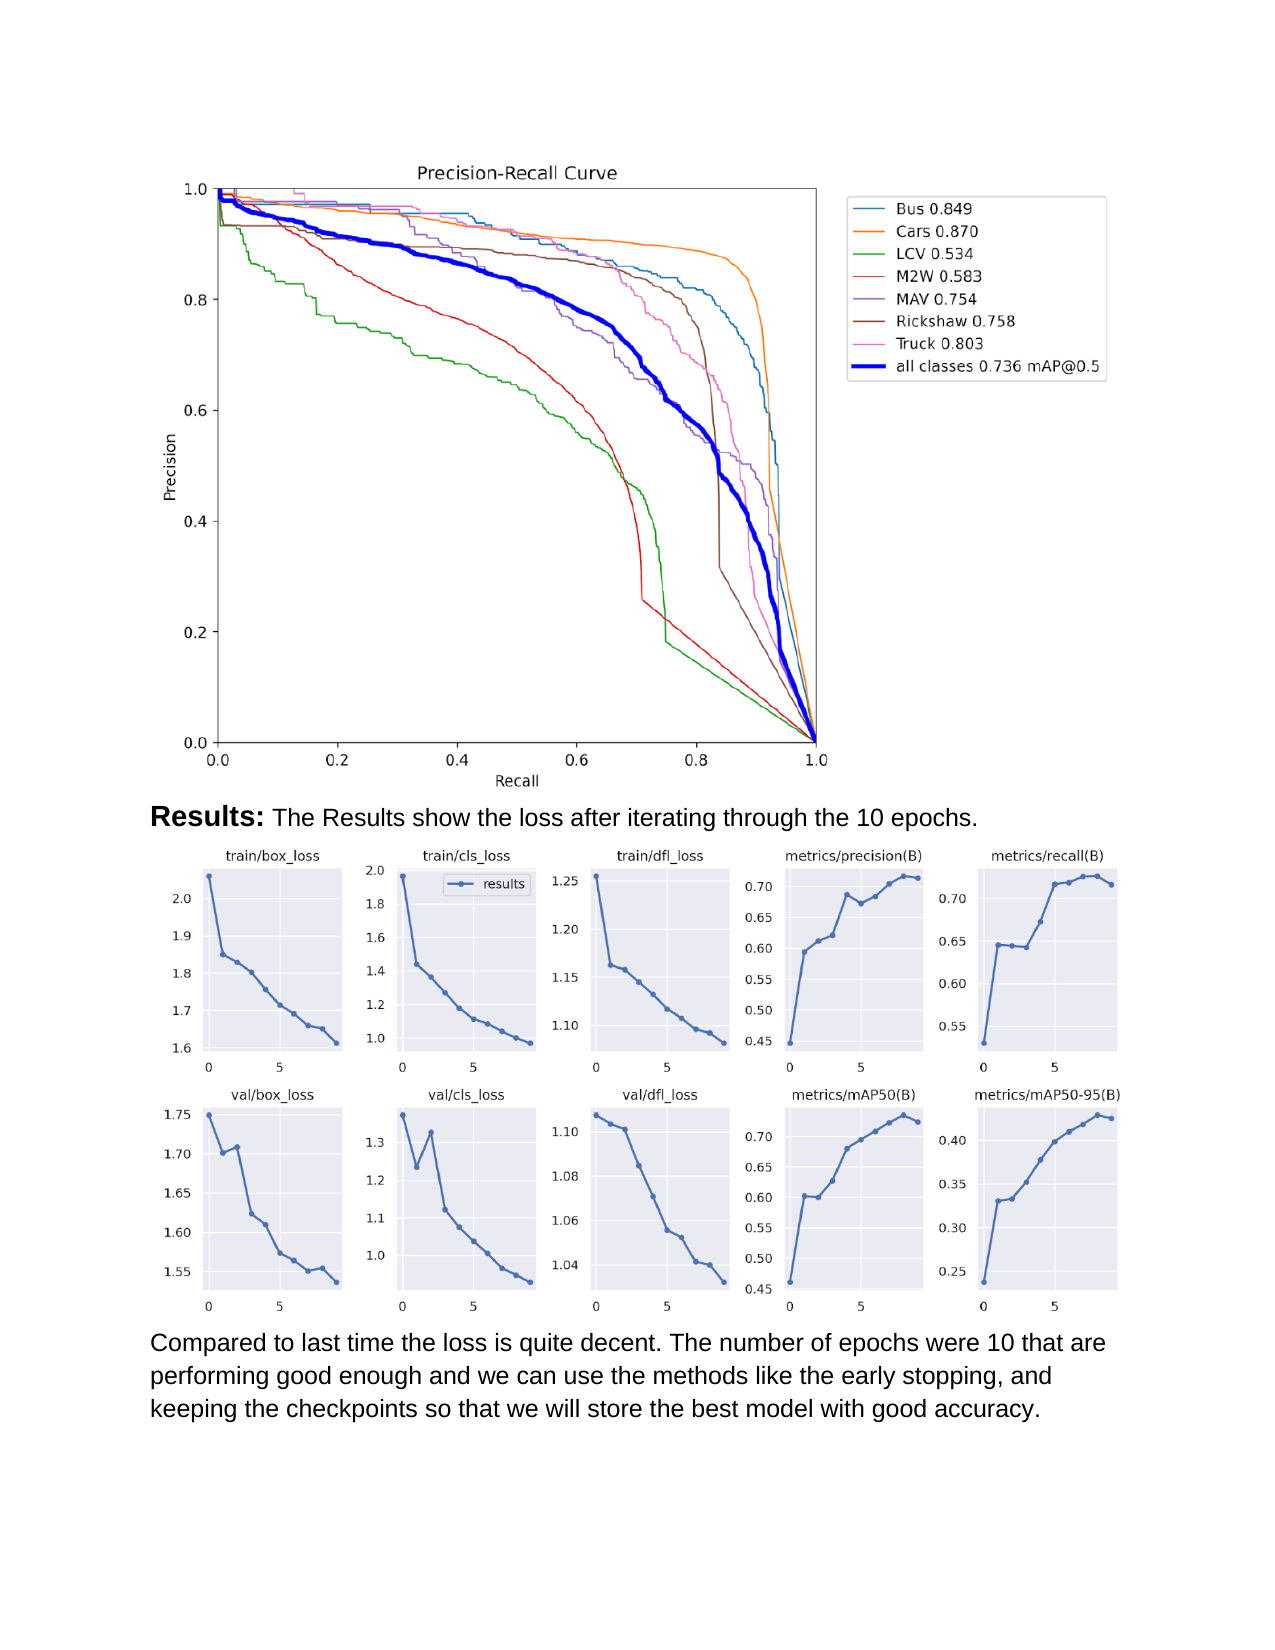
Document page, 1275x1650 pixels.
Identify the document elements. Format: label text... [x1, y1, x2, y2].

text Results: The Results show the loss after iterating through the 10 epochs. [150, 799, 1125, 833]
text Compared to last time the loss is quite decent. The number of epochs were 10 that are performing good enough and we can use the methods like the early stopping, and keeping the checkpoints so that we will store the best model with good accuracy. [150, 1328, 1125, 1423]
picture [150, 837, 1125, 1325]
picture [150, 150, 1125, 796]
